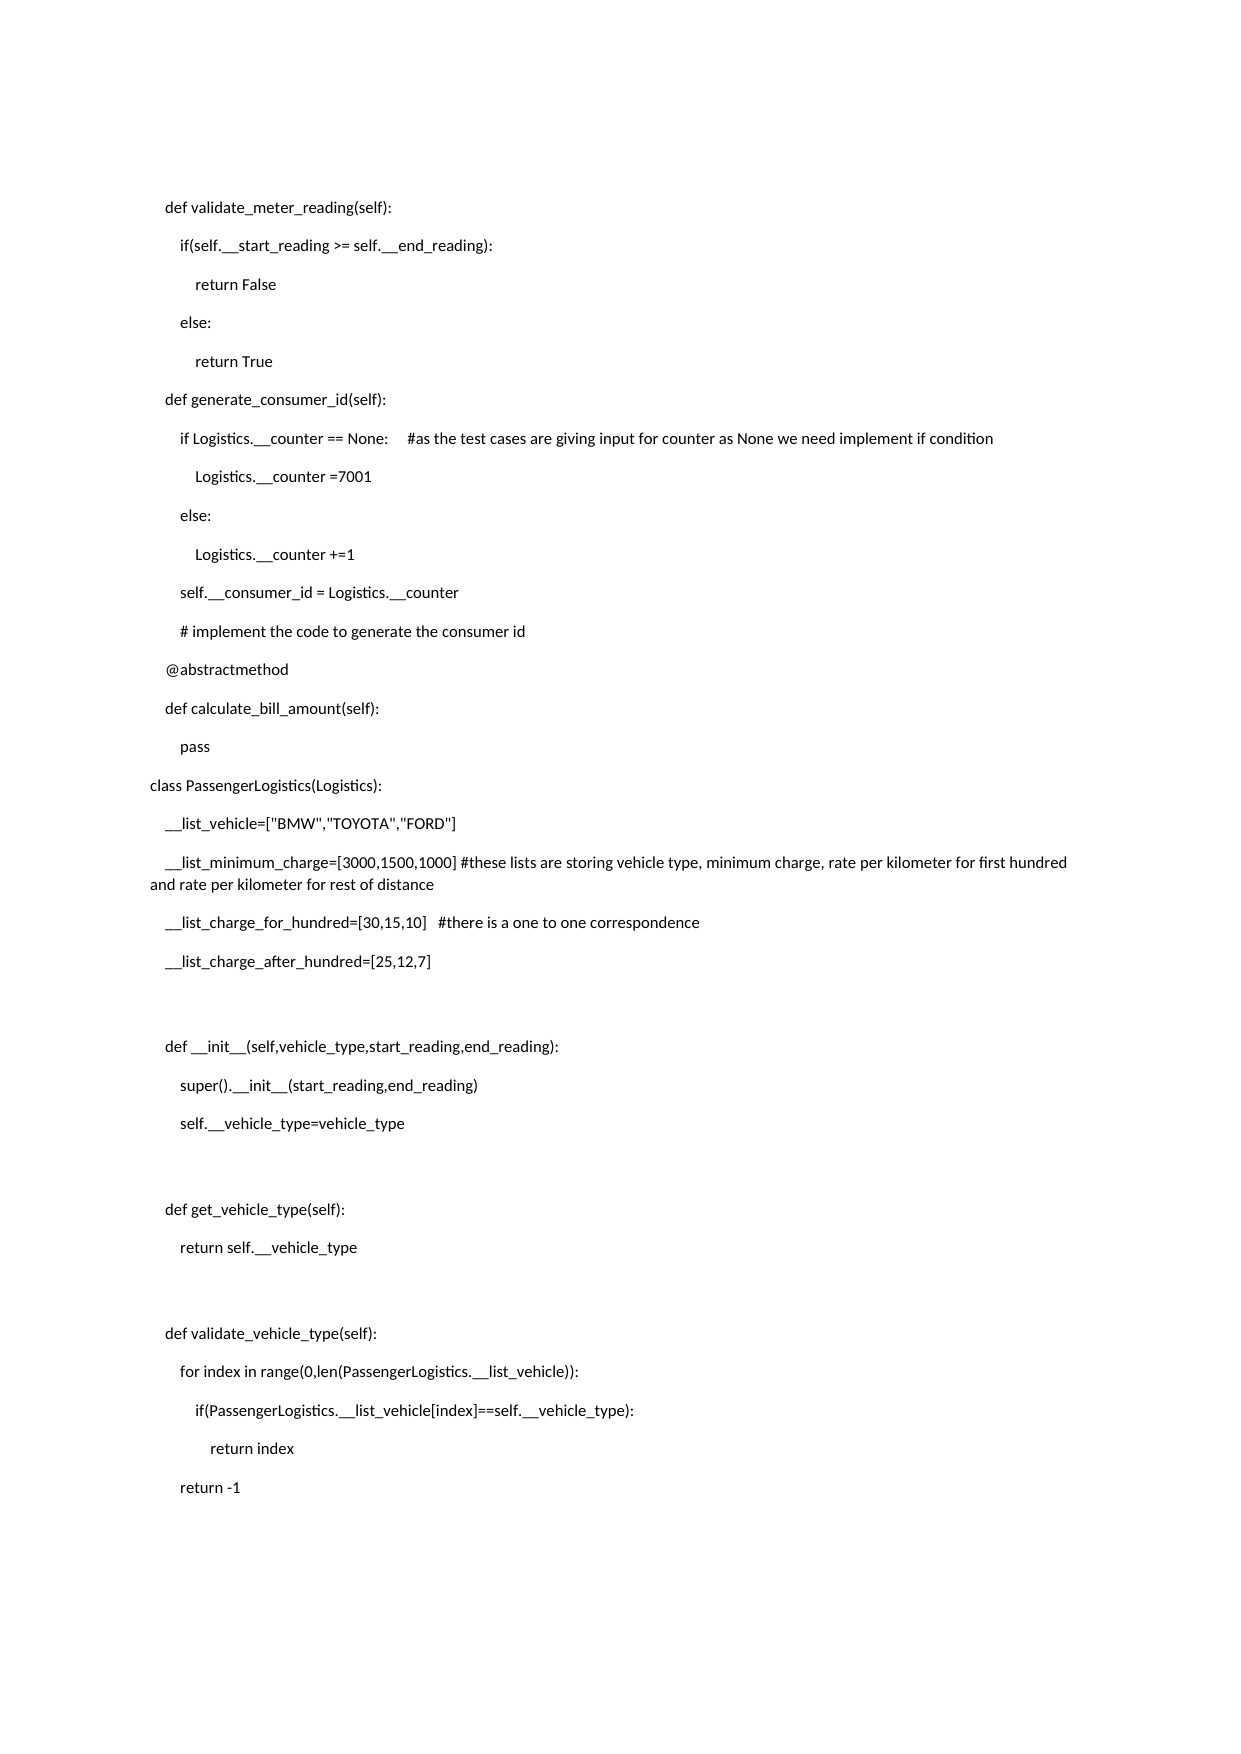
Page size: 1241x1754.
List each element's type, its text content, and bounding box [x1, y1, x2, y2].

text if(PassengerLogistics.__list_vehicle[index]==self.__vehicle_type): [150, 1400, 1090, 1420]
text def get_vehicle_type(self): [150, 1199, 1090, 1219]
text return False [150, 274, 1090, 294]
text else: [150, 505, 1090, 526]
text return -1 [150, 1477, 1090, 1497]
text def __init__(self,vehicle_type,start_reading,end_reading): [150, 1036, 1090, 1057]
text # implement the code to generate the consumer id [150, 621, 1090, 641]
text def validate_meter_reading(self): [150, 197, 1090, 217]
text pass [150, 736, 1090, 757]
text Logistics.__counter =7001 [150, 467, 1090, 487]
text else: [150, 312, 1090, 333]
text __list_vehicle=["BMW","TOYOTA","FORD"] [150, 813, 1090, 834]
text @abstractmethod [150, 659, 1090, 680]
text __list_charge_after_hundred=[25,12,7] [150, 951, 1090, 971]
text if(self.__start_reading >= self.__end_reading): [150, 235, 1090, 256]
text self.__consumer_id = Logistics.__counter [150, 582, 1090, 603]
text __list_minimum_charge=[3000,1500,1000] #these lists are storing vehicle type, minimum charge, rate per kilometer for first hundred and rate per kilometer for rest of distance [150, 852, 1090, 894]
text def calculate_bill_amount(self): [150, 698, 1090, 718]
text def generate_consumer_id(self): [150, 389, 1090, 410]
text return index [150, 1438, 1090, 1459]
text return self.__vehicle_type [150, 1237, 1090, 1258]
text super().__init__(start_reading,end_reading) [150, 1075, 1090, 1095]
text return True [150, 351, 1090, 371]
text for index in range(0,len(PassengerLogistics.__list_vehicle)): [150, 1361, 1090, 1382]
text class PassengerLogistics(Logistics): [150, 775, 1090, 795]
text def validate_vehicle_type(self): [150, 1323, 1090, 1343]
text if Logistics.__counter == None: #as the test cases are giving input for counter as None we need implement if condition [150, 428, 1090, 448]
text self.__vehicle_type=vehicle_type [150, 1113, 1090, 1134]
text Logistics.__counter +=1 [150, 544, 1090, 564]
text __list_charge_for_hundred=[30,15,10] #there is a one to one correspondence [150, 912, 1090, 933]
